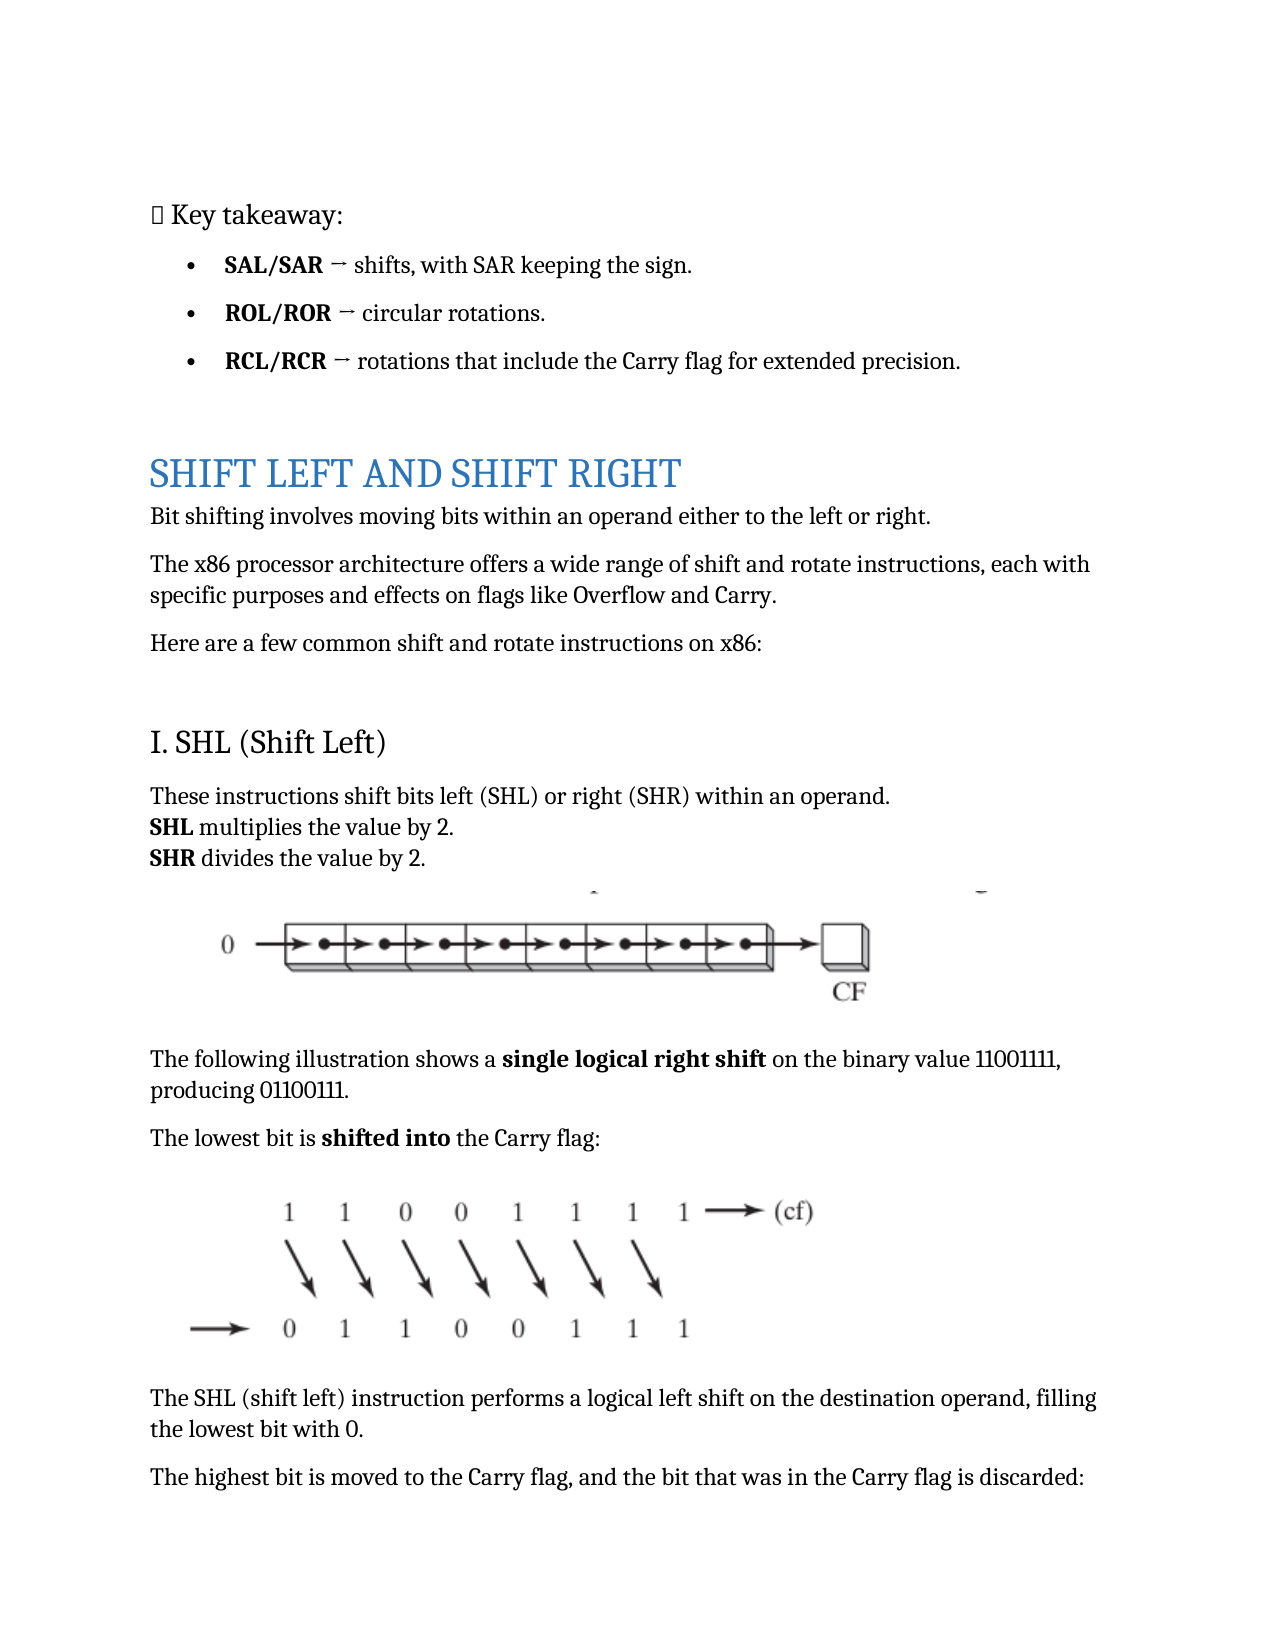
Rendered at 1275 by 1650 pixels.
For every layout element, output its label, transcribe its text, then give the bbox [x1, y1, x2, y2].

text These instructions shift bits left (SHL) or right (SHR) within an operand. SHL multiplies the value by 2. SHR divides the value by 2. [150, 782, 1125, 873]
text ✨ Key takeaway: [150, 198, 1125, 232]
picture [150, 891, 1004, 1026]
list SAL/SAR → shifts, with SAR keeping the sign. [187, 251, 1125, 280]
text Bit shifting involves moving bits within an operand either to the left or right. [150, 502, 1125, 531]
picture [150, 1171, 879, 1366]
list RCL/RCR → rotations that include the Carry flag for extended precision. [187, 347, 1125, 375]
list ROL/ROR → circular rotations. [187, 299, 1125, 328]
text Here are a few common shift and rotate instructions on x86: [150, 628, 1125, 657]
text The SHL (shift left) instruction performs a logical left shift on the destination operand, filling the lowest bit with 0. [150, 1384, 1125, 1444]
text I. SHL (Shift Left) [150, 724, 1125, 762]
text The following illustration shows a single logical right shift on the binary value 11001111, producing 01100111. [150, 1045, 1125, 1105]
text SHIFT LEFT AND SHIFT RIGHT [150, 450, 1125, 498]
text The x86 processor architecture offers a wide range of shift and rotate instructions, each with specific purposes and effects on flags like Overflow and Carry. [150, 550, 1125, 609]
text The highest bit is moved to the Carry flag, and the bit that was in the Carry flag is discarded: [150, 1463, 1125, 1492]
text The lowest bit is shifted into the Carry flag: [150, 1124, 1125, 1152]
